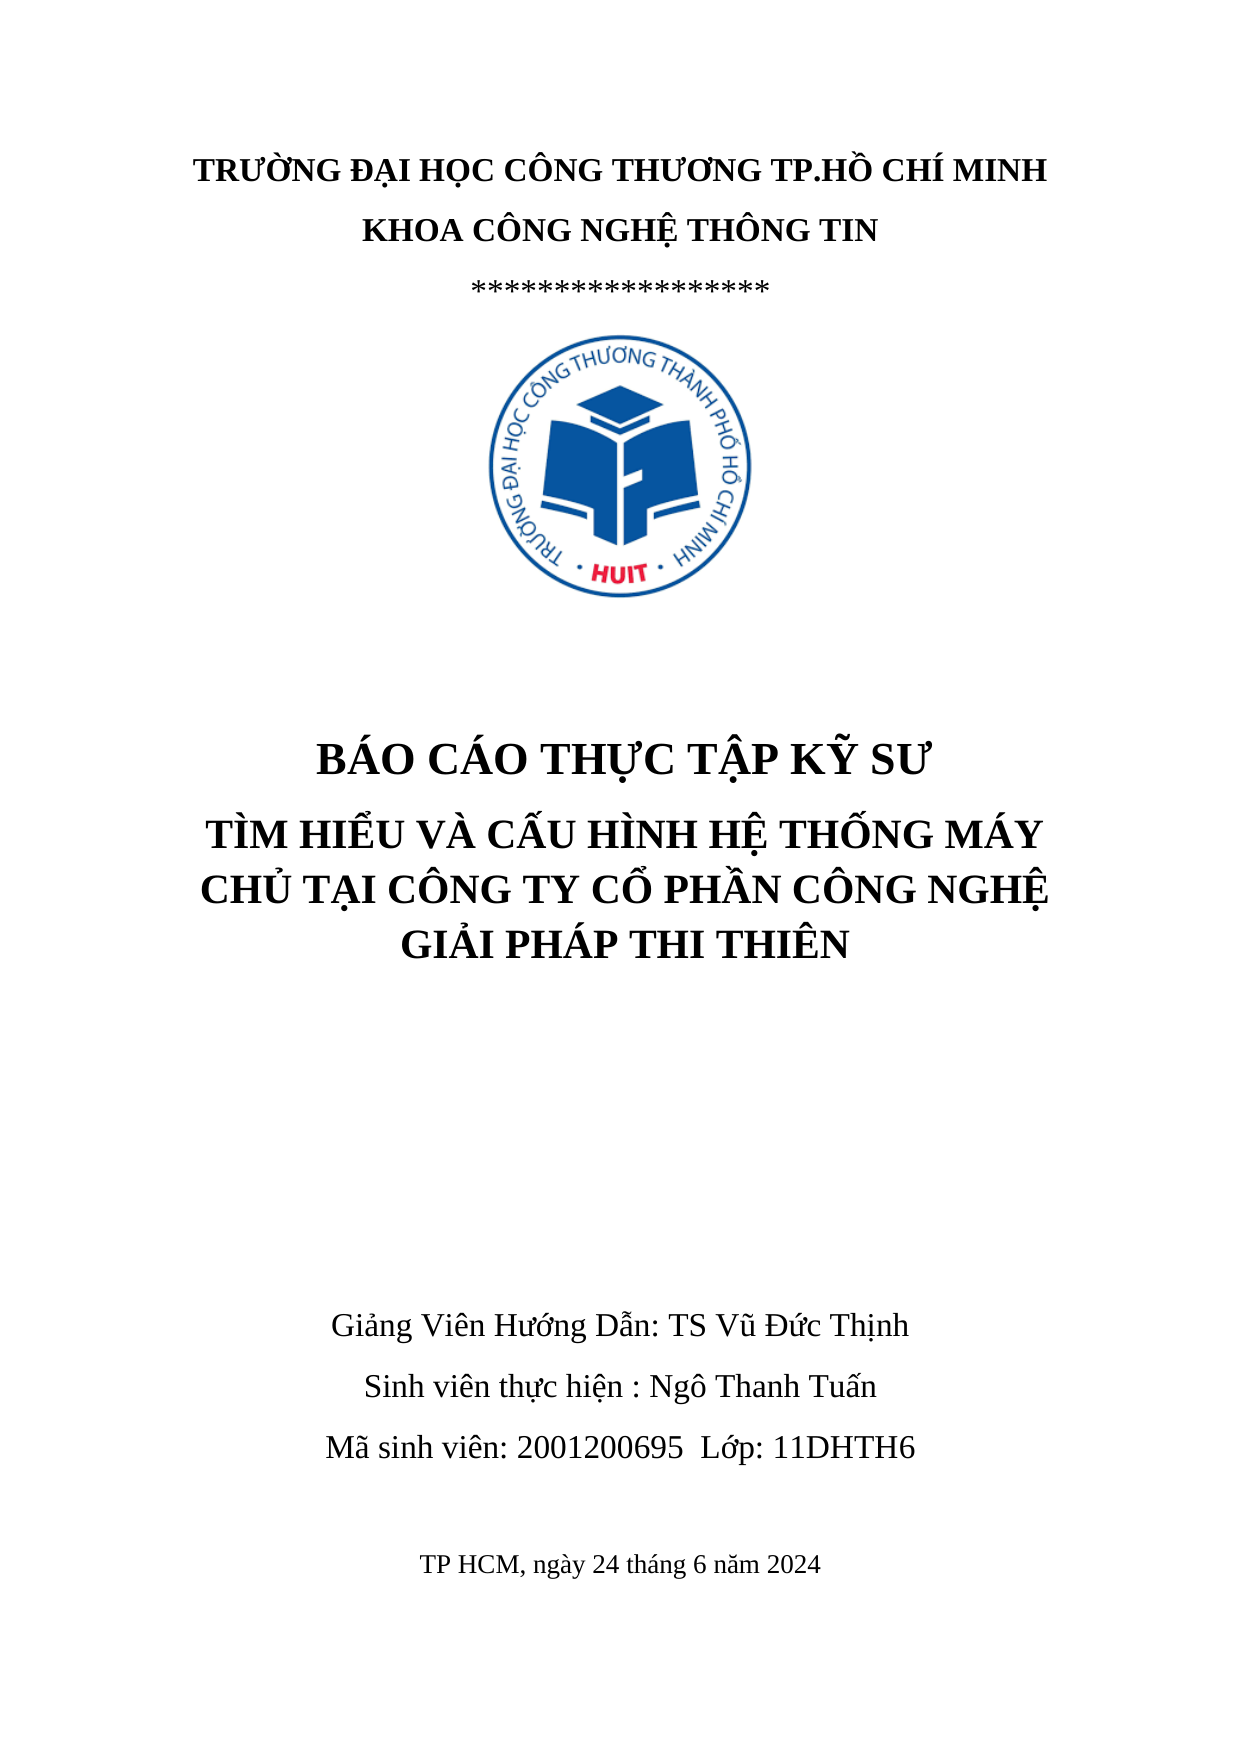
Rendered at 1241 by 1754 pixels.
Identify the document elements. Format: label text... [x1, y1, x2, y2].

picture [486, 333, 754, 601]
text TP HCM, ngày 24 tháng 6 năm 2024 [150, 1548, 1090, 1579]
text TRƯỜNG ĐẠI HỌC CÔNG THƯƠNG TP.HỒ CHÍ MINH [150, 150, 1090, 188]
text KHOA CÔNG NGHỆ THÔNG TIN [150, 211, 1090, 249]
text ****************** [150, 271, 1090, 310]
text Giảng Viên Hướng Dẫn: TS Vũ Đức Thịnh [150, 1306, 1090, 1344]
text Mã sinh viên: 2001200695 Lớp: 11DHTH6 [150, 1427, 1090, 1465]
text Sinh viên thực hiện : Ngô Thanh Tuấn [150, 1366, 1090, 1404]
text BÁO CÁO THỰC TẬP KỸ SƯ [159, 732, 1090, 785]
text TÌM HIỂU VÀ CẤU HÌNH HỆ THỐNG MÁY CHỦ TẠI CÔNG TY CỔ PHẦN CÔNG NGHỆ GIẢI PHÁP THI THIÊN [159, 809, 1090, 967]
